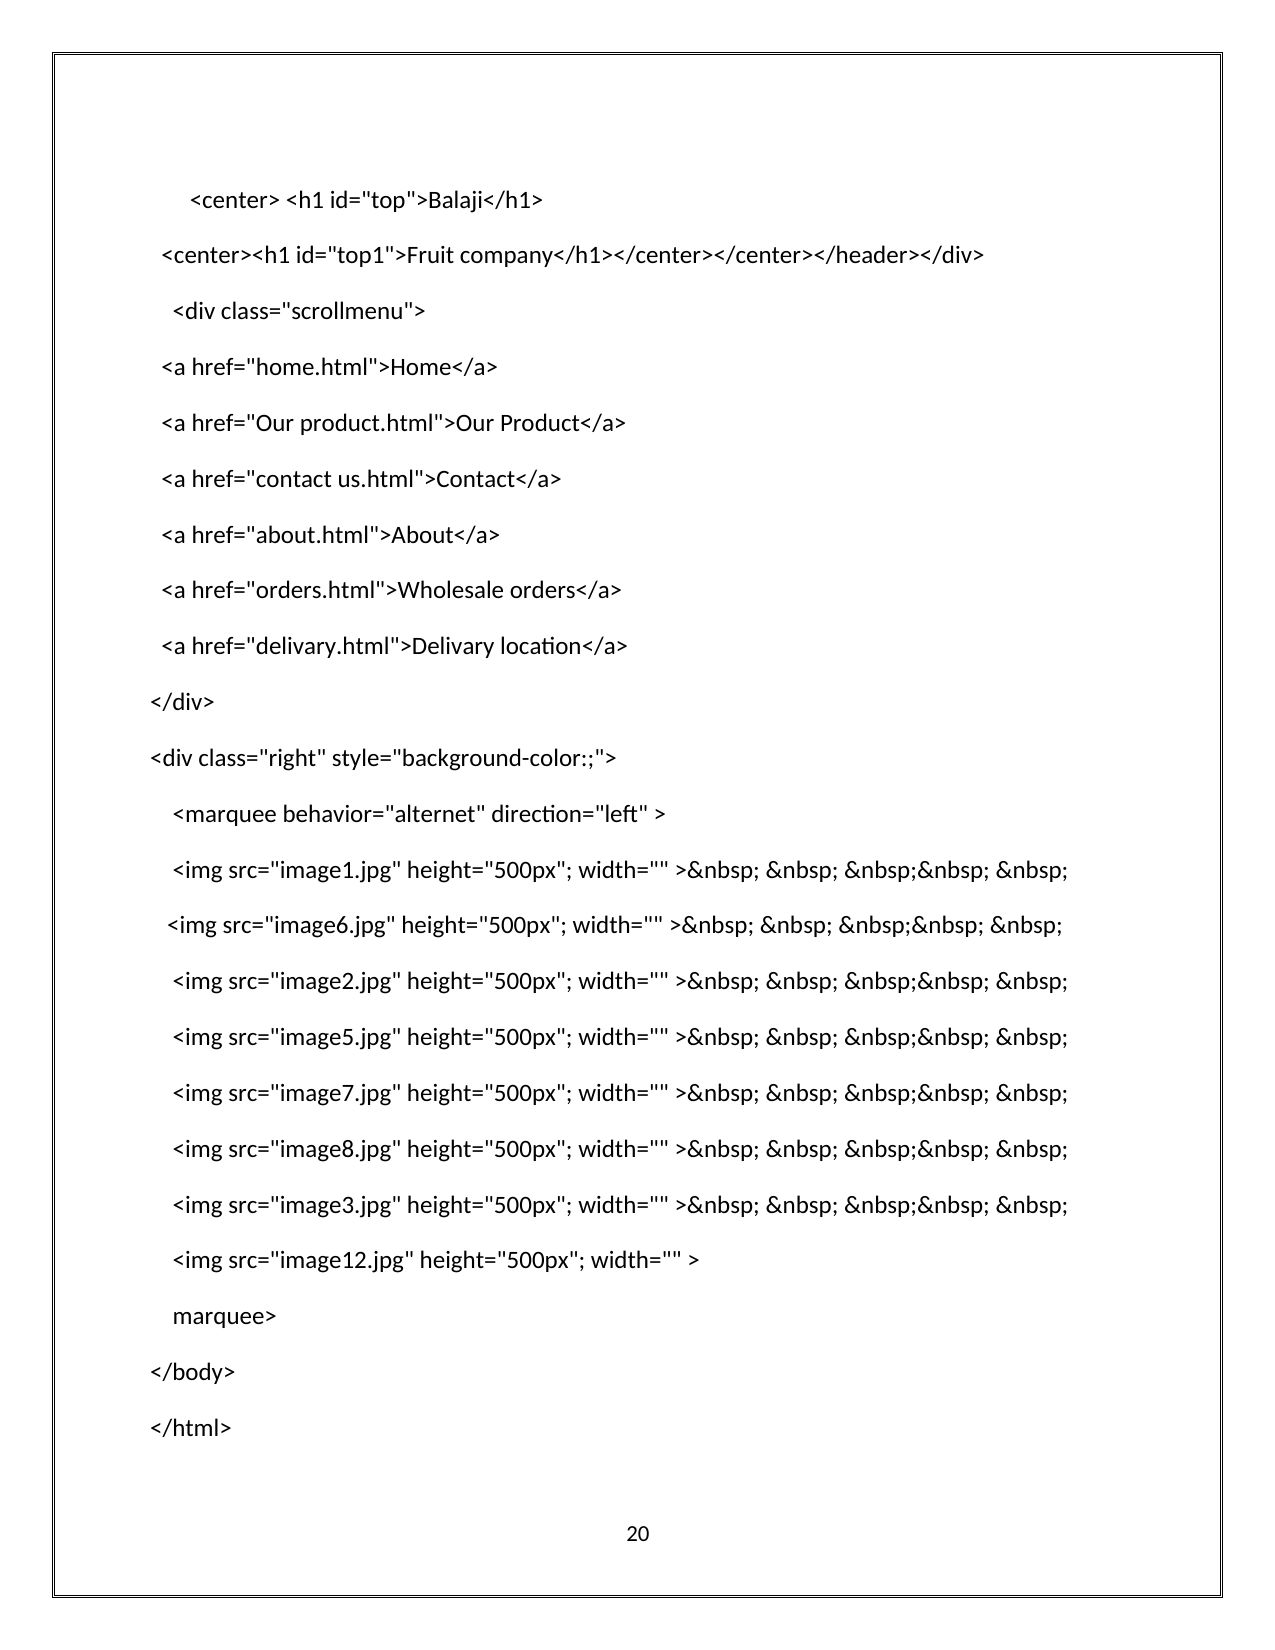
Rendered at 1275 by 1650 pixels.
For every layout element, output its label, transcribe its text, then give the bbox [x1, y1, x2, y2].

text marquee> [150, 1300, 1125, 1331]
text <a href="orders.html">Wholesale orders</a> [150, 574, 1125, 605]
text <marquee behavior="alternet" direction="left" > [150, 798, 1125, 828]
text </div> [150, 686, 1125, 717]
text <a href="delivary.html">Delivary location</a> [150, 630, 1125, 661]
text <img src="image6.jpg" height="500px"; width="" >&nbsp; &nbsp; &nbsp;&nbsp; &nbsp; [150, 909, 1125, 940]
text <img src="image12.jpg" height="500px"; width="" > [150, 1244, 1125, 1275]
text <a href="about.html">About</a> [150, 519, 1125, 549]
text <img src="image1.jpg" height="500px"; width="" >&nbsp; &nbsp; &nbsp;&nbsp; &nbsp; [150, 854, 1125, 884]
text <img src="image5.jpg" height="500px"; width="" >&nbsp; &nbsp; &nbsp;&nbsp; &nbsp; [150, 1021, 1125, 1052]
text <div class="right" style="background-color:;"> [150, 742, 1125, 773]
text <img src="image8.jpg" height="500px"; width="" >&nbsp; &nbsp; &nbsp;&nbsp; &nbsp; [150, 1133, 1125, 1163]
text <img src="image7.jpg" height="500px"; width="" >&nbsp; &nbsp; &nbsp;&nbsp; &nbsp; [150, 1077, 1125, 1108]
text <img src="image2.jpg" height="500px"; width="" >&nbsp; &nbsp; &nbsp;&nbsp; &nbsp; [150, 965, 1125, 996]
text <a href="Our product.html">Our Product</a> [150, 407, 1125, 438]
text </html> [150, 1412, 1125, 1443]
text <img src="image3.jpg" height="500px"; width="" >&nbsp; &nbsp; &nbsp;&nbsp; &nbsp; [150, 1189, 1125, 1219]
text </body> [150, 1356, 1125, 1387]
text <a href="home.html">Home</a> [150, 351, 1125, 382]
text <a href="contact us.html">Contact</a> [150, 463, 1125, 493]
text <center><h1 id="top1">Fruit company</h1></center></center></header></div> [150, 239, 1125, 270]
text <div class="scrollmenu"> [150, 295, 1125, 326]
text <center> <h1 id="top">Balaji</h1> [150, 184, 1125, 214]
